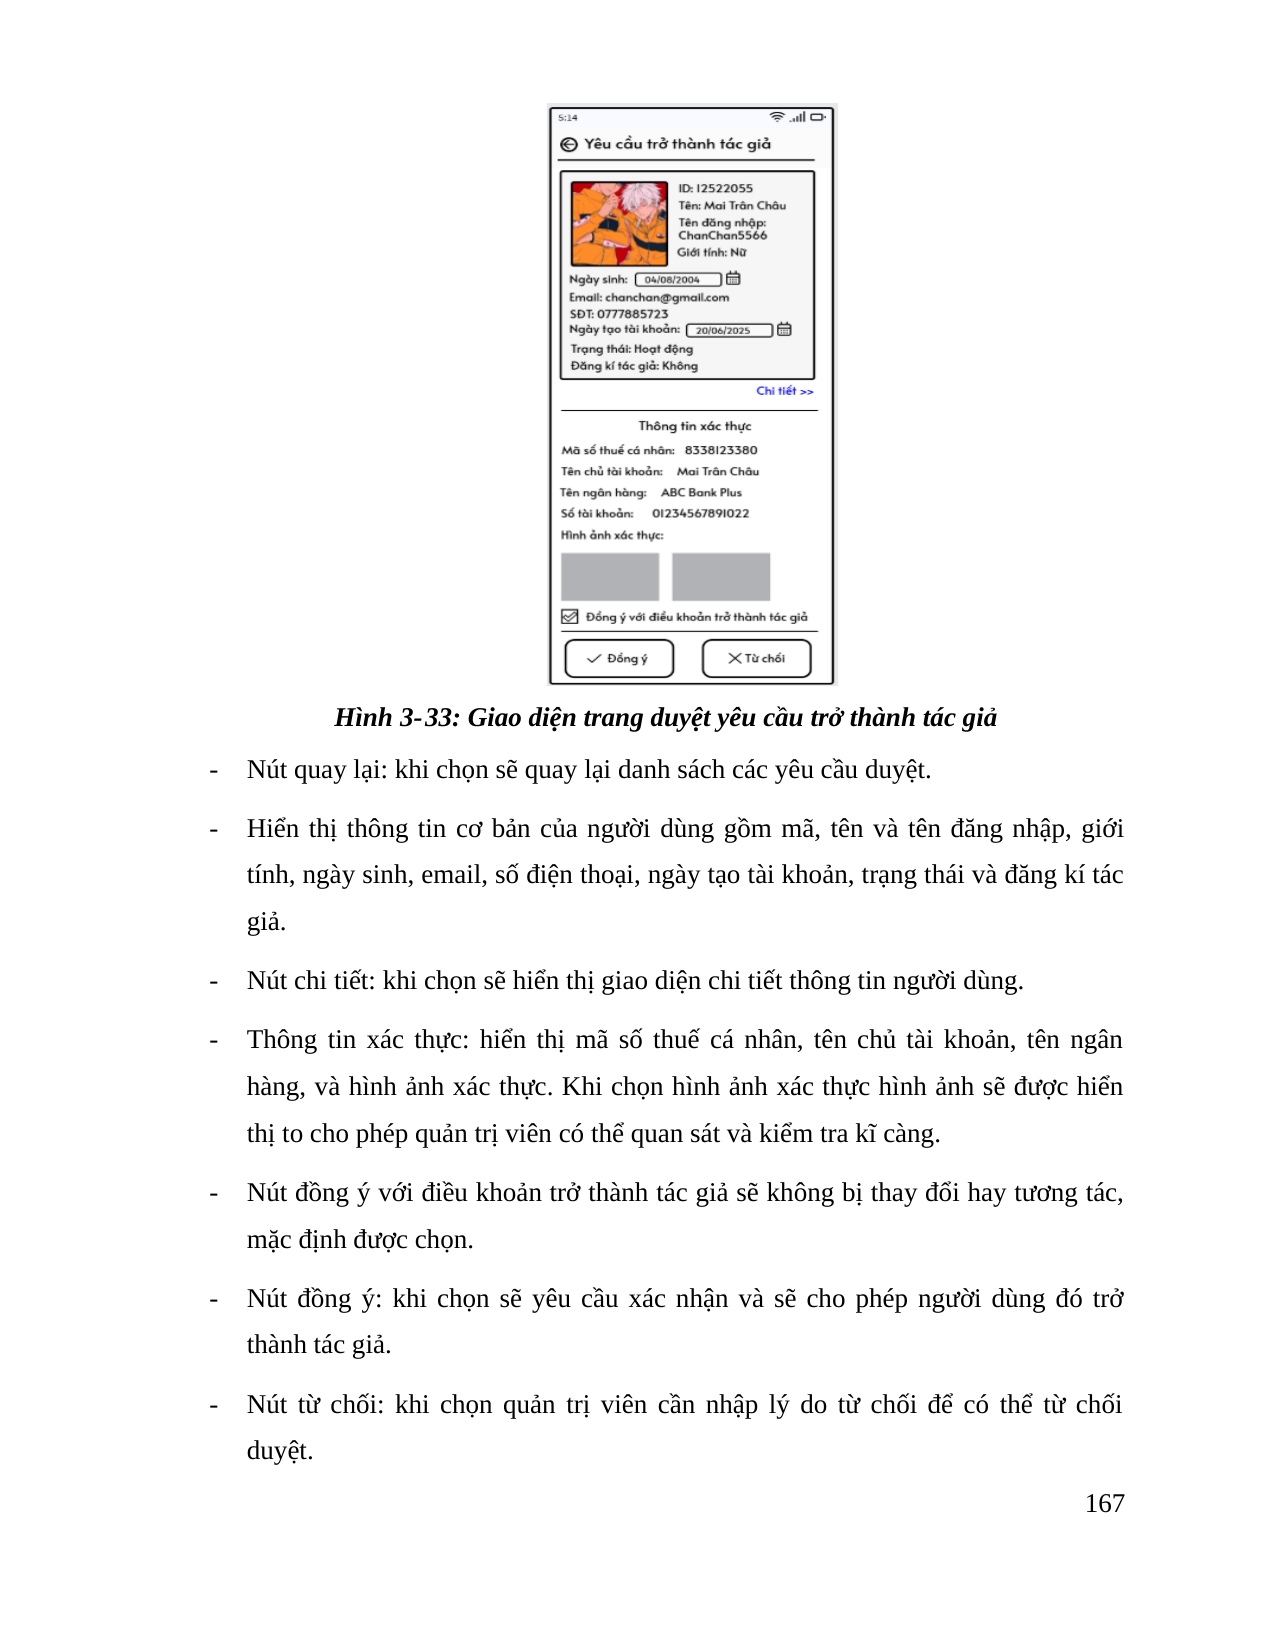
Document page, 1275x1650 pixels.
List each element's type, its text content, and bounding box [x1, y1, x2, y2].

list Hiển thị thông tin cơ bản của người dùng gồm mã, tên và tên đăng nhập, giới tính, ngày sinh, email, số điện thoại, ngày tạo tài khoản, trạng thái và đăng kí tác giả. [209, 812, 1125, 936]
list Thông tin xác thực: hiển thị mã số thuế cá nhân, tên chủ tài khoản, tên ngân hàng, và hình ảnh xác thực. Khi chọn hình ảnh xác thực hình ảnh sẽ được hiển thị to cho phép quản trị viên có thể quan sát và kiểm tra kĩ càng. [209, 1023, 1125, 1148]
picture [546, 103, 839, 686]
list Nút từ chối: khi chọn quản trị viên cần nhập lý do từ chối để có thể từ chối duyệt. [209, 1388, 1125, 1466]
list Nút đồng ý với điều khoản trở thành tác giả sẽ không bị thay đổi hay tương tác, mặc định được chọn. [209, 1176, 1125, 1254]
list Nút chi tiết: khi chọn sẽ hiển thị giao diện chi tiết thông tin người dùng. [209, 964, 1125, 996]
list Nút đồng ý: khi chọn sẽ yêu cầu xác nhận và sẽ cho phép người dùng đó trở thành tác giả. [209, 1282, 1125, 1360]
list Nút quay lại: khi chọn sẽ quay lại danh sách các yêu cầu duyệt. [209, 753, 1125, 784]
